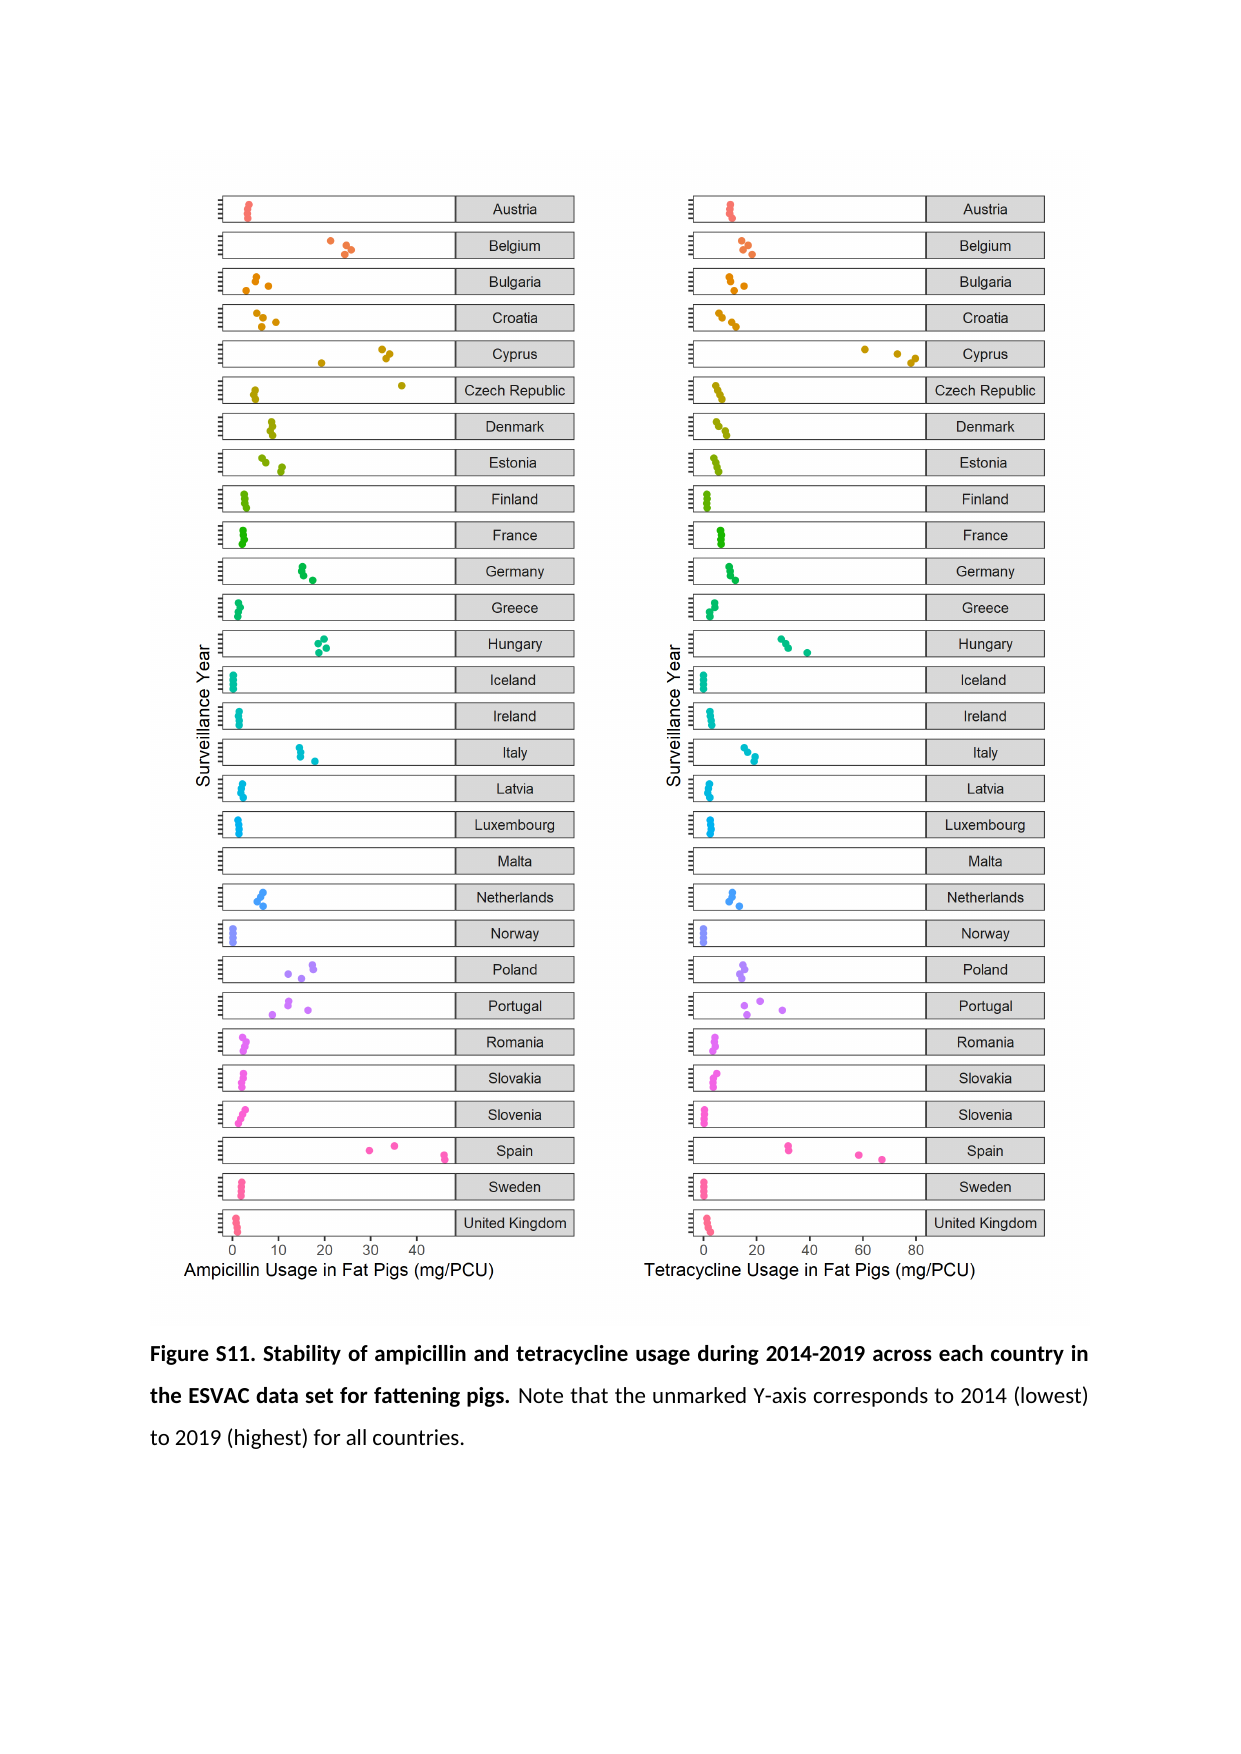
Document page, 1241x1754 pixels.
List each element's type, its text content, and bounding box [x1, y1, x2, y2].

text Figure S11. Stability of ampicillin and tetracycline usage during 2014-2019 across each country in the ESVAC data set for fattening pigs. Note that the unmarked Y-axis corresponds to 2014 (lowest) to 2019 (highest) for all countries. [150, 1339, 1090, 1451]
picture [150, 150, 1091, 1326]
